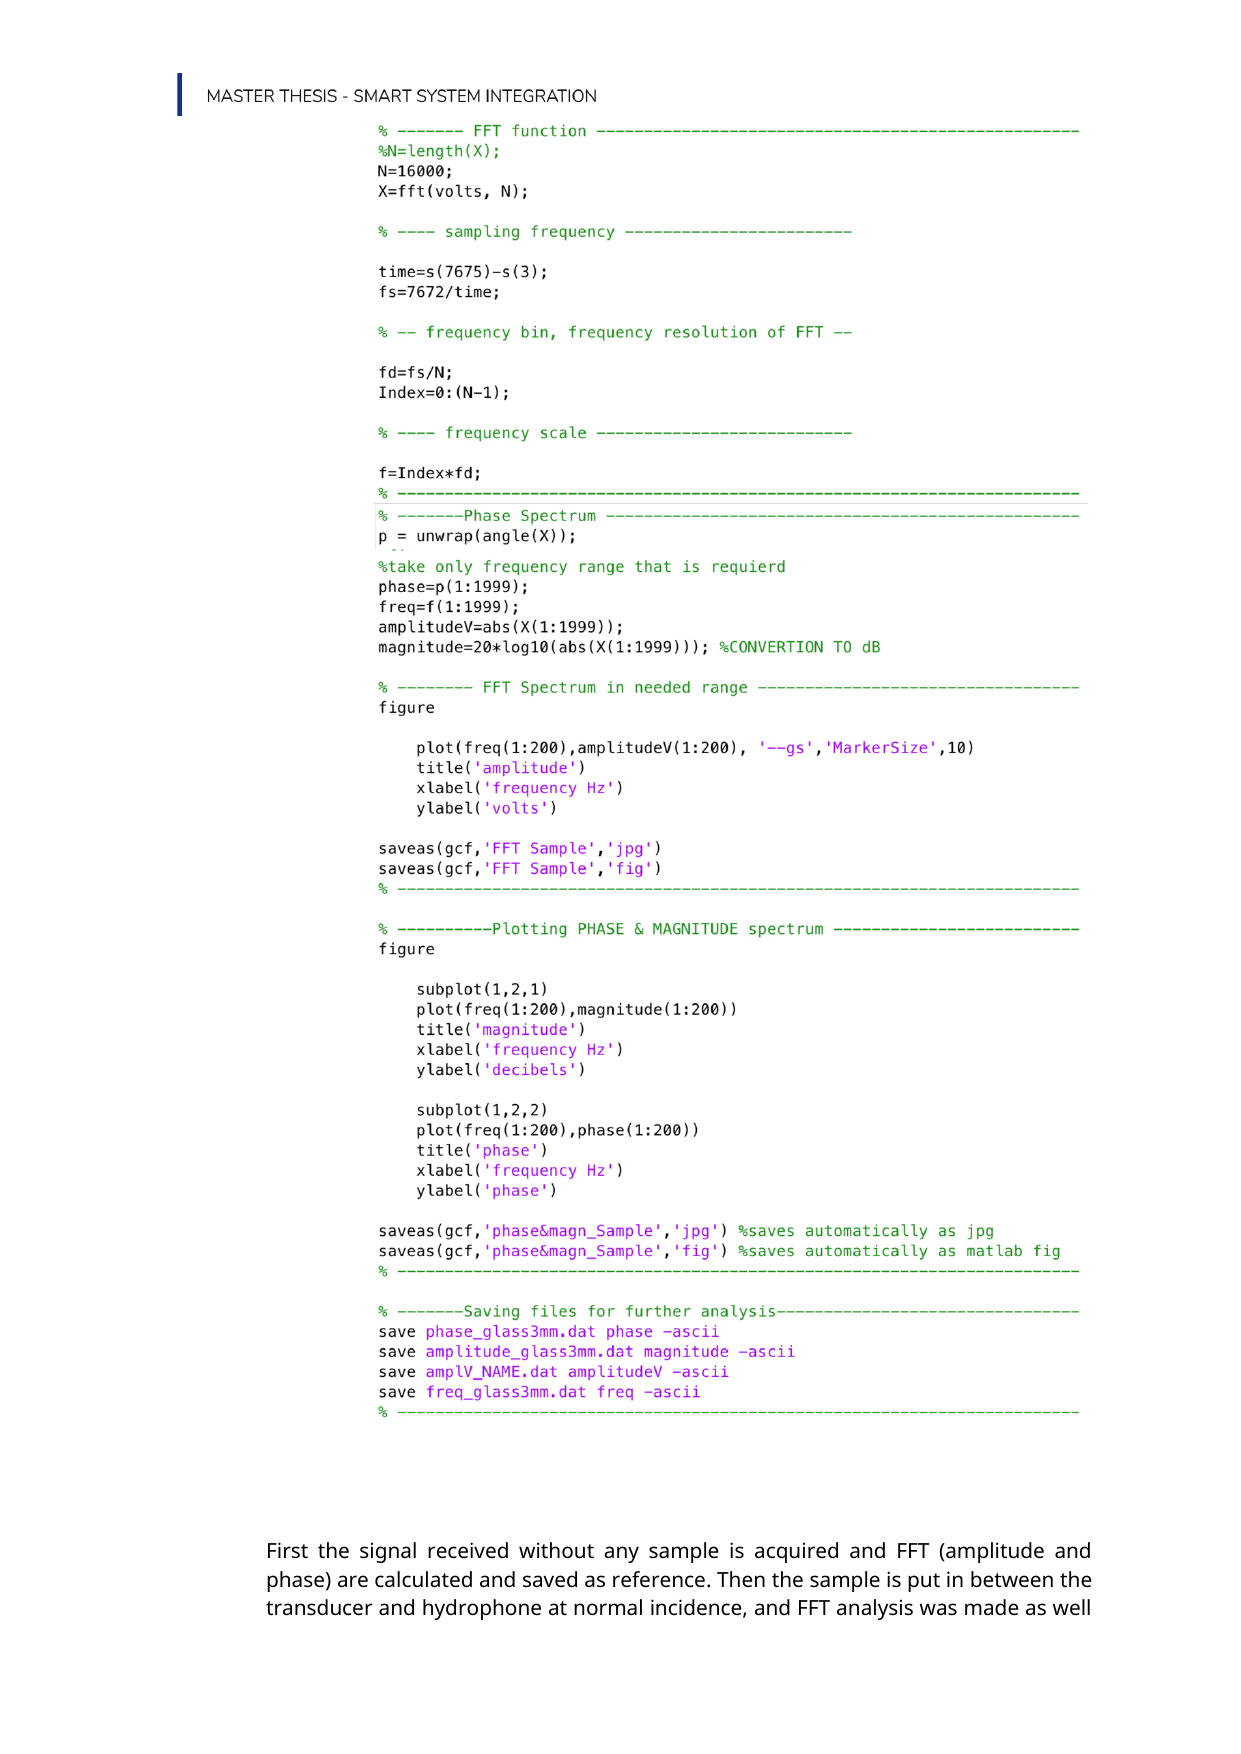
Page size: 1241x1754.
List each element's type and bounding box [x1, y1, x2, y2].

picture [177, 73, 608, 116]
picture [373, 118, 1094, 1423]
text [266, 1537, 1093, 1622]
